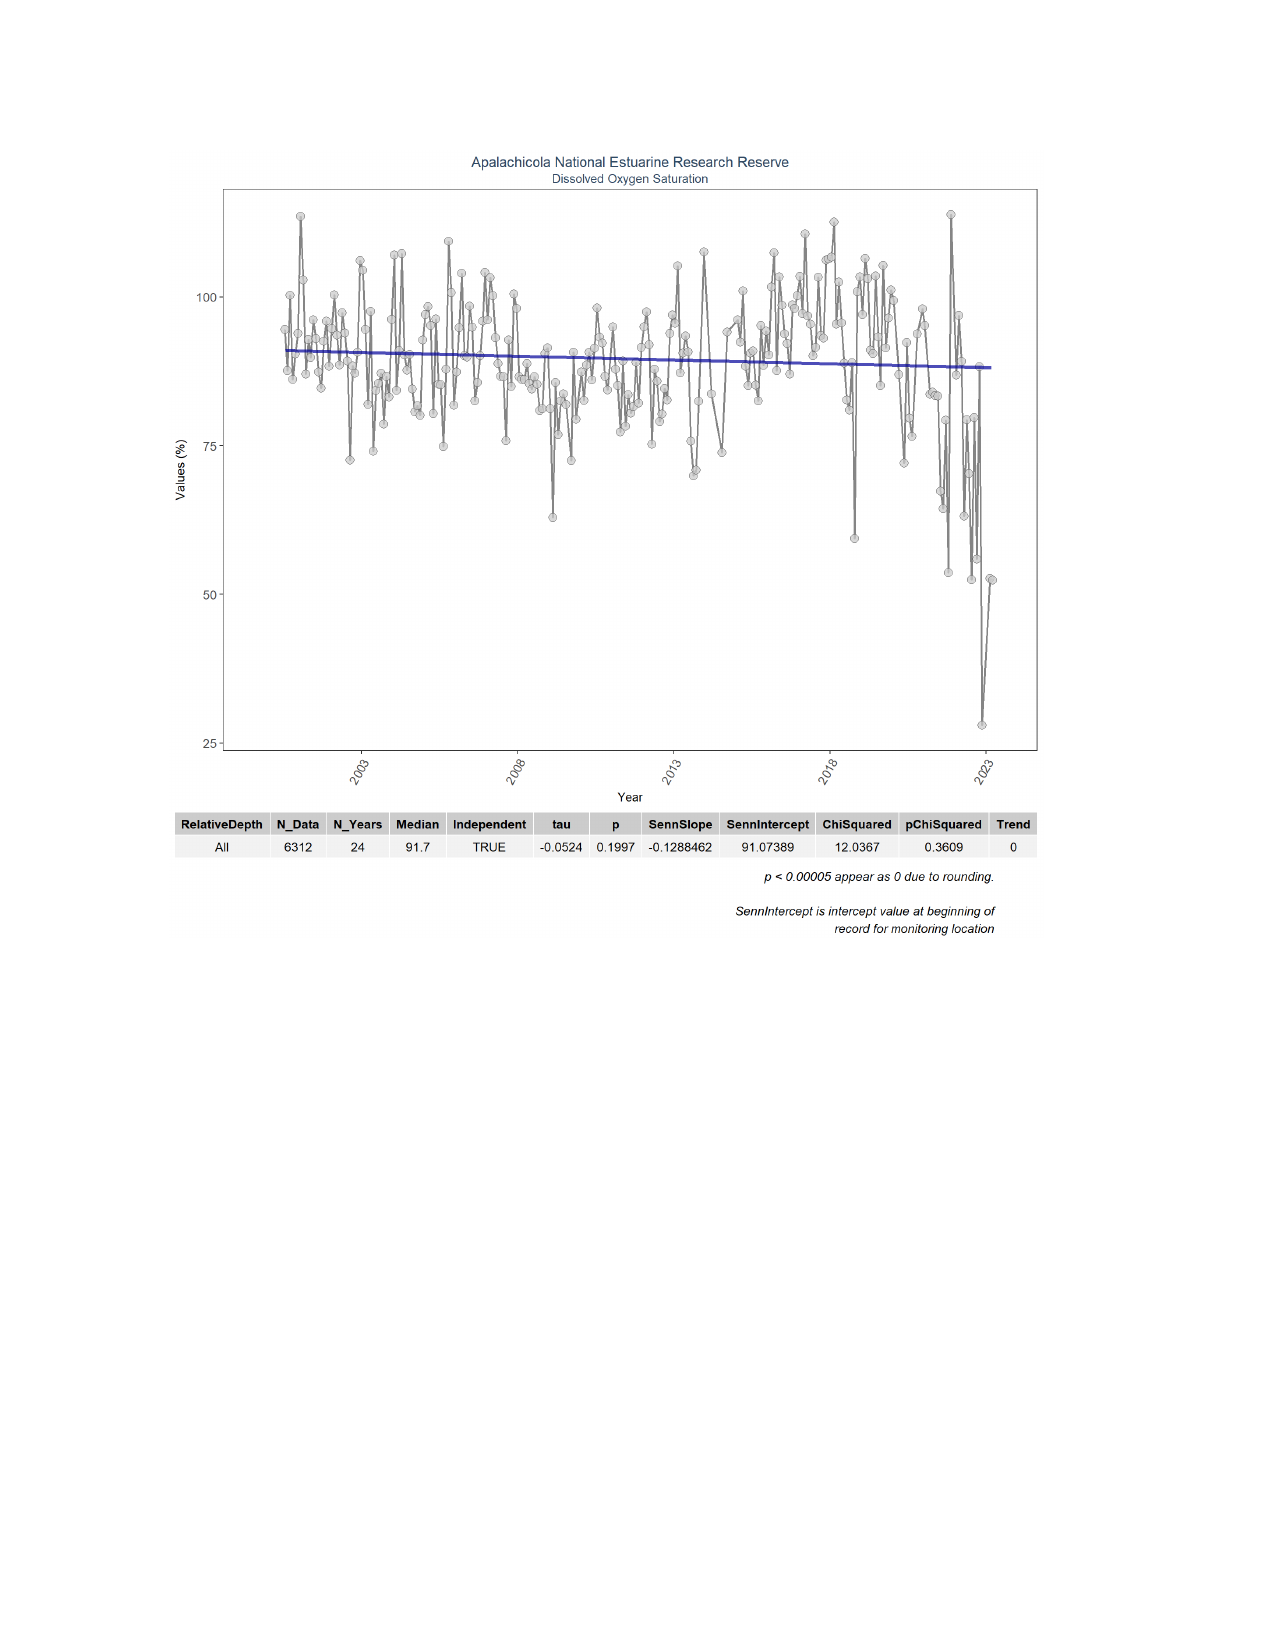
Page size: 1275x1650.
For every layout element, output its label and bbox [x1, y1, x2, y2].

picture [168, 150, 1044, 938]
